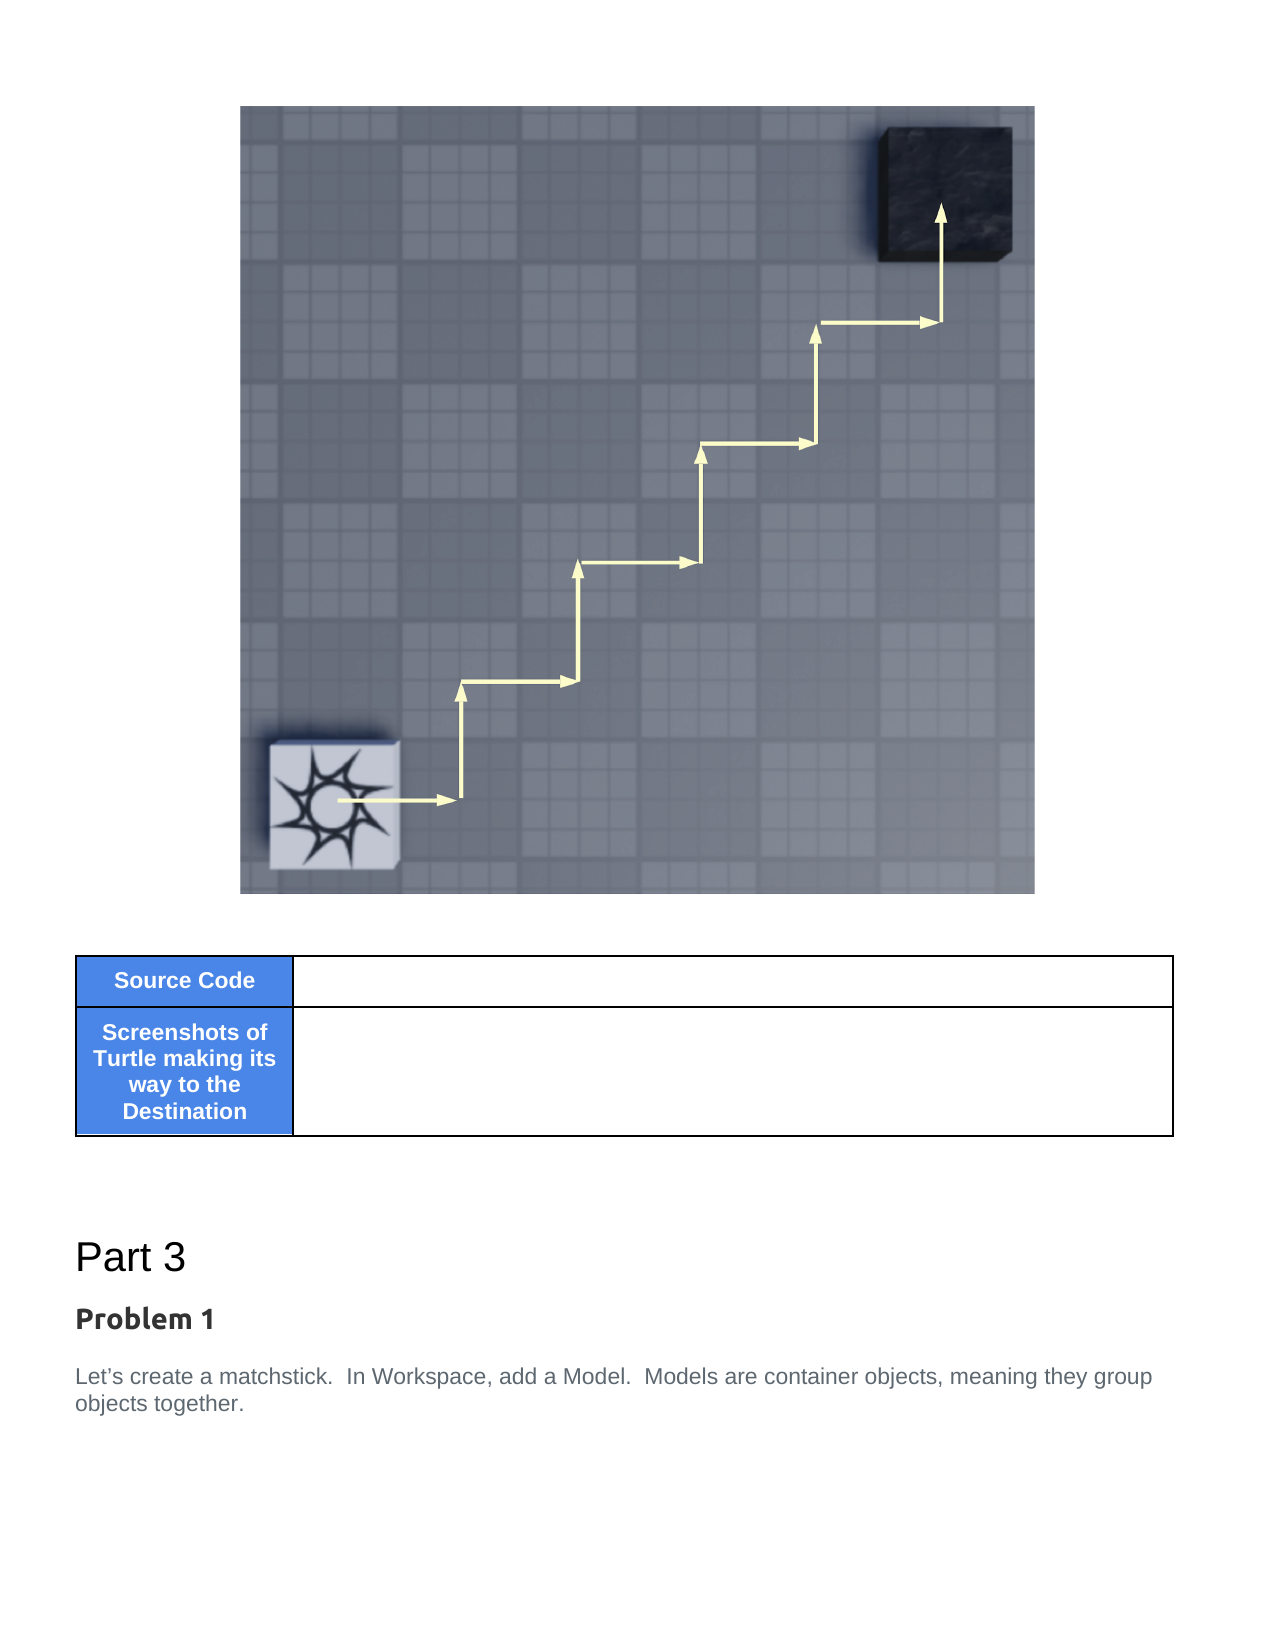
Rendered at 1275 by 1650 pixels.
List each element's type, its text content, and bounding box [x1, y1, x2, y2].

table_cell Screenshots of Turtle making its way to the Destination [77, 1008, 292, 1134]
table_cell [294, 1008, 1172, 1134]
subtitle Part 3 [75, 1233, 1200, 1281]
subtitle Problem 1 [75, 1301, 1200, 1335]
table_header Source Code [77, 957, 292, 1006]
text Let’s create a matchstick. In Workspace, add a Model. Models are container objects, meaning they group objects together. [75, 1363, 1200, 1417]
picture [208, 75, 1067, 926]
table_header [294, 957, 1172, 1006]
